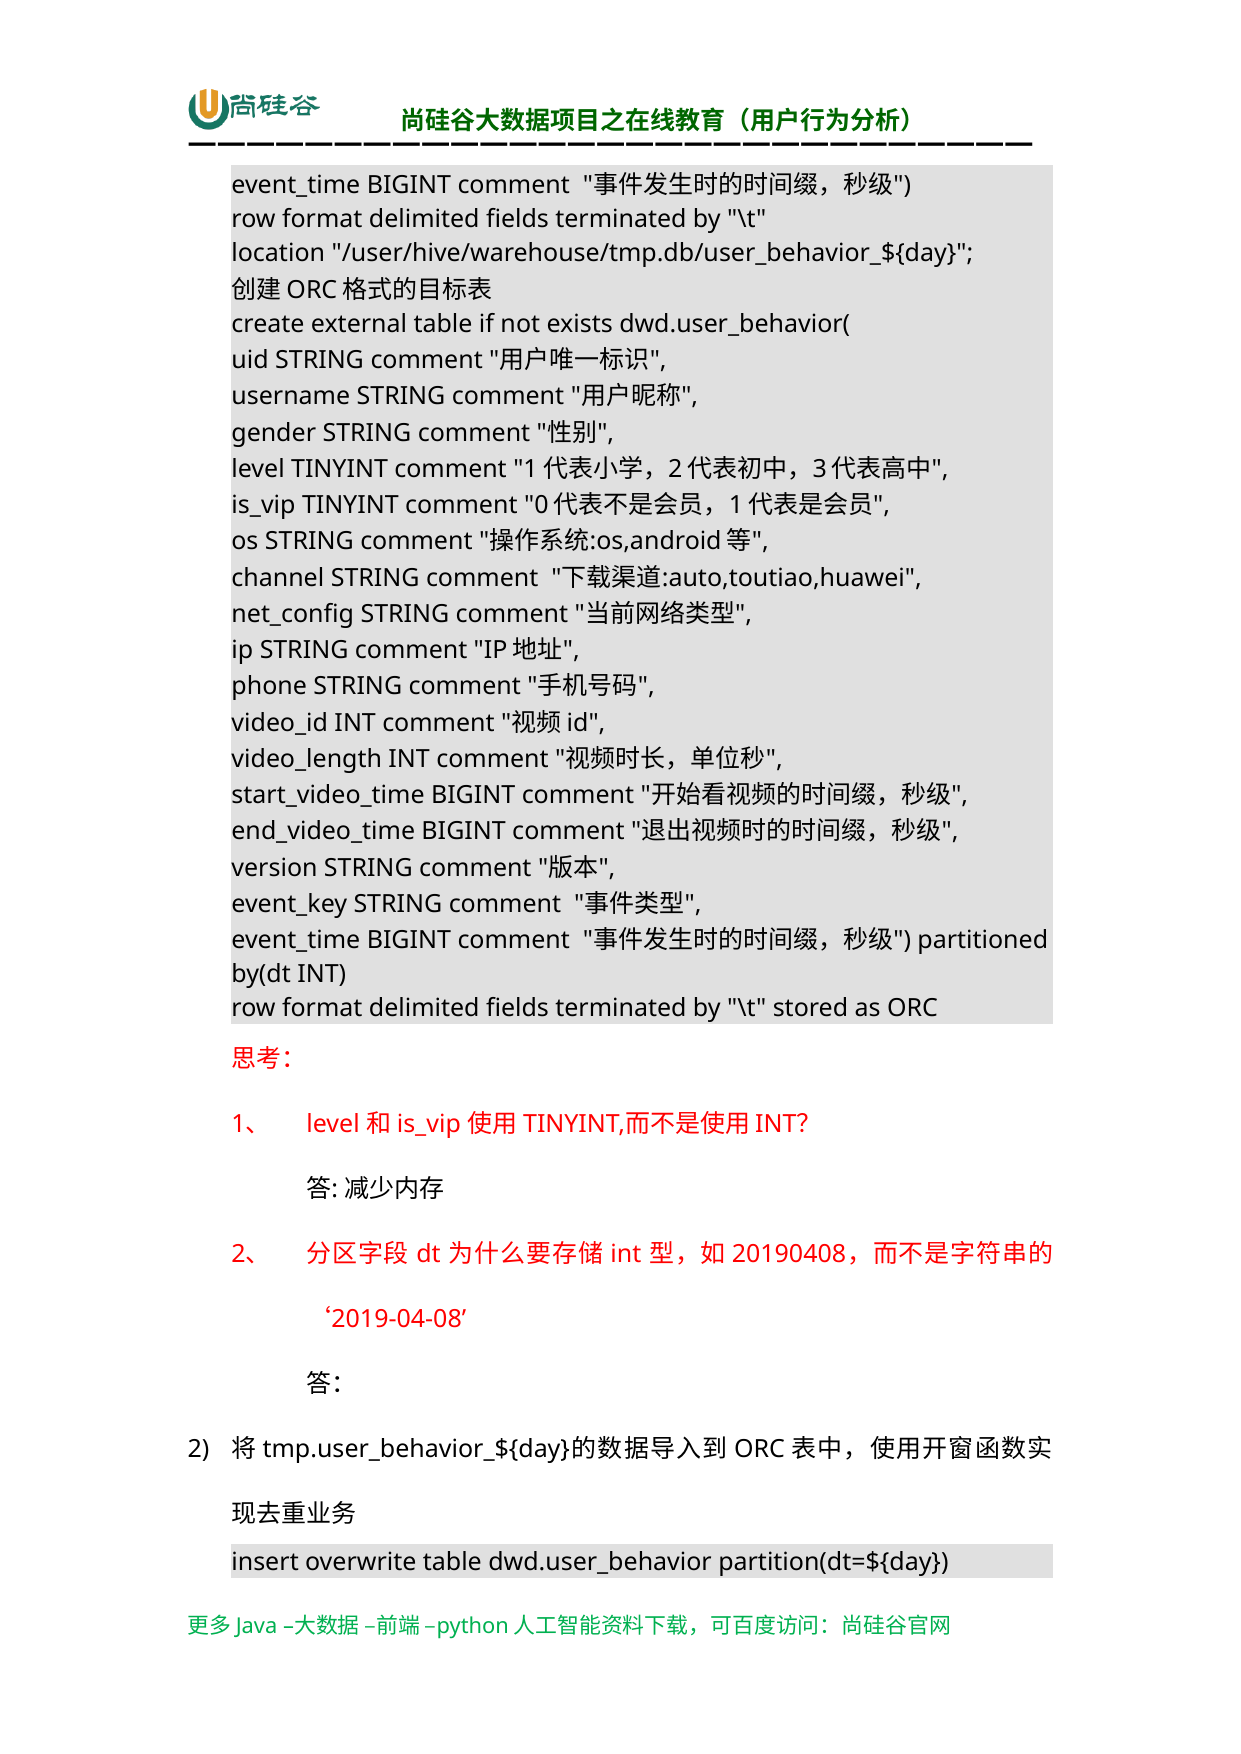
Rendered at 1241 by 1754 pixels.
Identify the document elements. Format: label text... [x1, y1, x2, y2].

text end_video_time BIGINT comment "退出视频时的时间缀，秒级", [231, 811, 1053, 847]
text event_time BIGINT comment "事件发生时的时间缀，秒级") partitioned by(dt INT) [231, 919, 1053, 990]
text uid STRING comment "用户唯一标识", [231, 339, 1053, 376]
text ip STRING comment "IP地址", [231, 629, 1053, 666]
text 创建ORC格式的目标表 [231, 269, 1053, 305]
list 分区字段 dt 为什么要存储 int 型，如20190408，而不是字符串的 ‘2019-04-08’ [231, 1219, 1053, 1349]
text level TINYINT comment "1代表小学，2代表初中，3代表高中", [231, 448, 1053, 484]
list 将tmp.user_behavior_${day}的数据导入到ORC表中，使用开窗函数实现去重业务 [187, 1414, 1053, 1544]
text net_config STRING comment "当前网络类型", [231, 593, 1053, 629]
text create external table if not exists dwd.user_behavior( [231, 305, 1053, 339]
text row format delimited fields terminated by "\t" stored as ORC [231, 990, 1053, 1024]
text event_time BIGINT comment "事件发生时的时间缀，秒级") [231, 165, 1053, 201]
picture [187, 88, 320, 130]
list 答: 减少内存 [306, 1154, 1053, 1219]
list level 和 is_vip 使用 TINYINT,而不是使用INT？ [231, 1089, 1053, 1154]
text os STRING comment "操作系统:os,android等", [231, 521, 1053, 557]
text version STRING comment "版本", [231, 847, 1053, 883]
list 答： [306, 1349, 1053, 1414]
text is_vip TINYINT comment "0代表不是会员，1代表是会员", [231, 484, 1053, 521]
text gender STRING comment "性别", [231, 412, 1053, 448]
text video_id INT comment "视频id", [231, 702, 1053, 738]
text location "/user/hive/warehouse/tmp.db/user_behavior_${day}"; [231, 235, 1053, 269]
text row format delimited fields terminated by "\t" [231, 201, 1053, 235]
text username STRING comment "用户昵称", [231, 376, 1053, 412]
text video_length INT comment "视频时长，单位秒", [231, 738, 1053, 774]
text insert overwrite table dwd.user_behavior partition(dt=${day}) [231, 1544, 1053, 1578]
text start_video_time BIGINT comment "开始看视频的时间缀，秒级", [231, 774, 1053, 811]
text phone STRING comment "手机号码", [231, 666, 1053, 702]
text channel STRING comment "下载渠道:auto,toutiao,huawei", [231, 557, 1053, 593]
text event_key STRING comment "事件类型", [231, 883, 1053, 919]
list 思考： [231, 1024, 1053, 1089]
